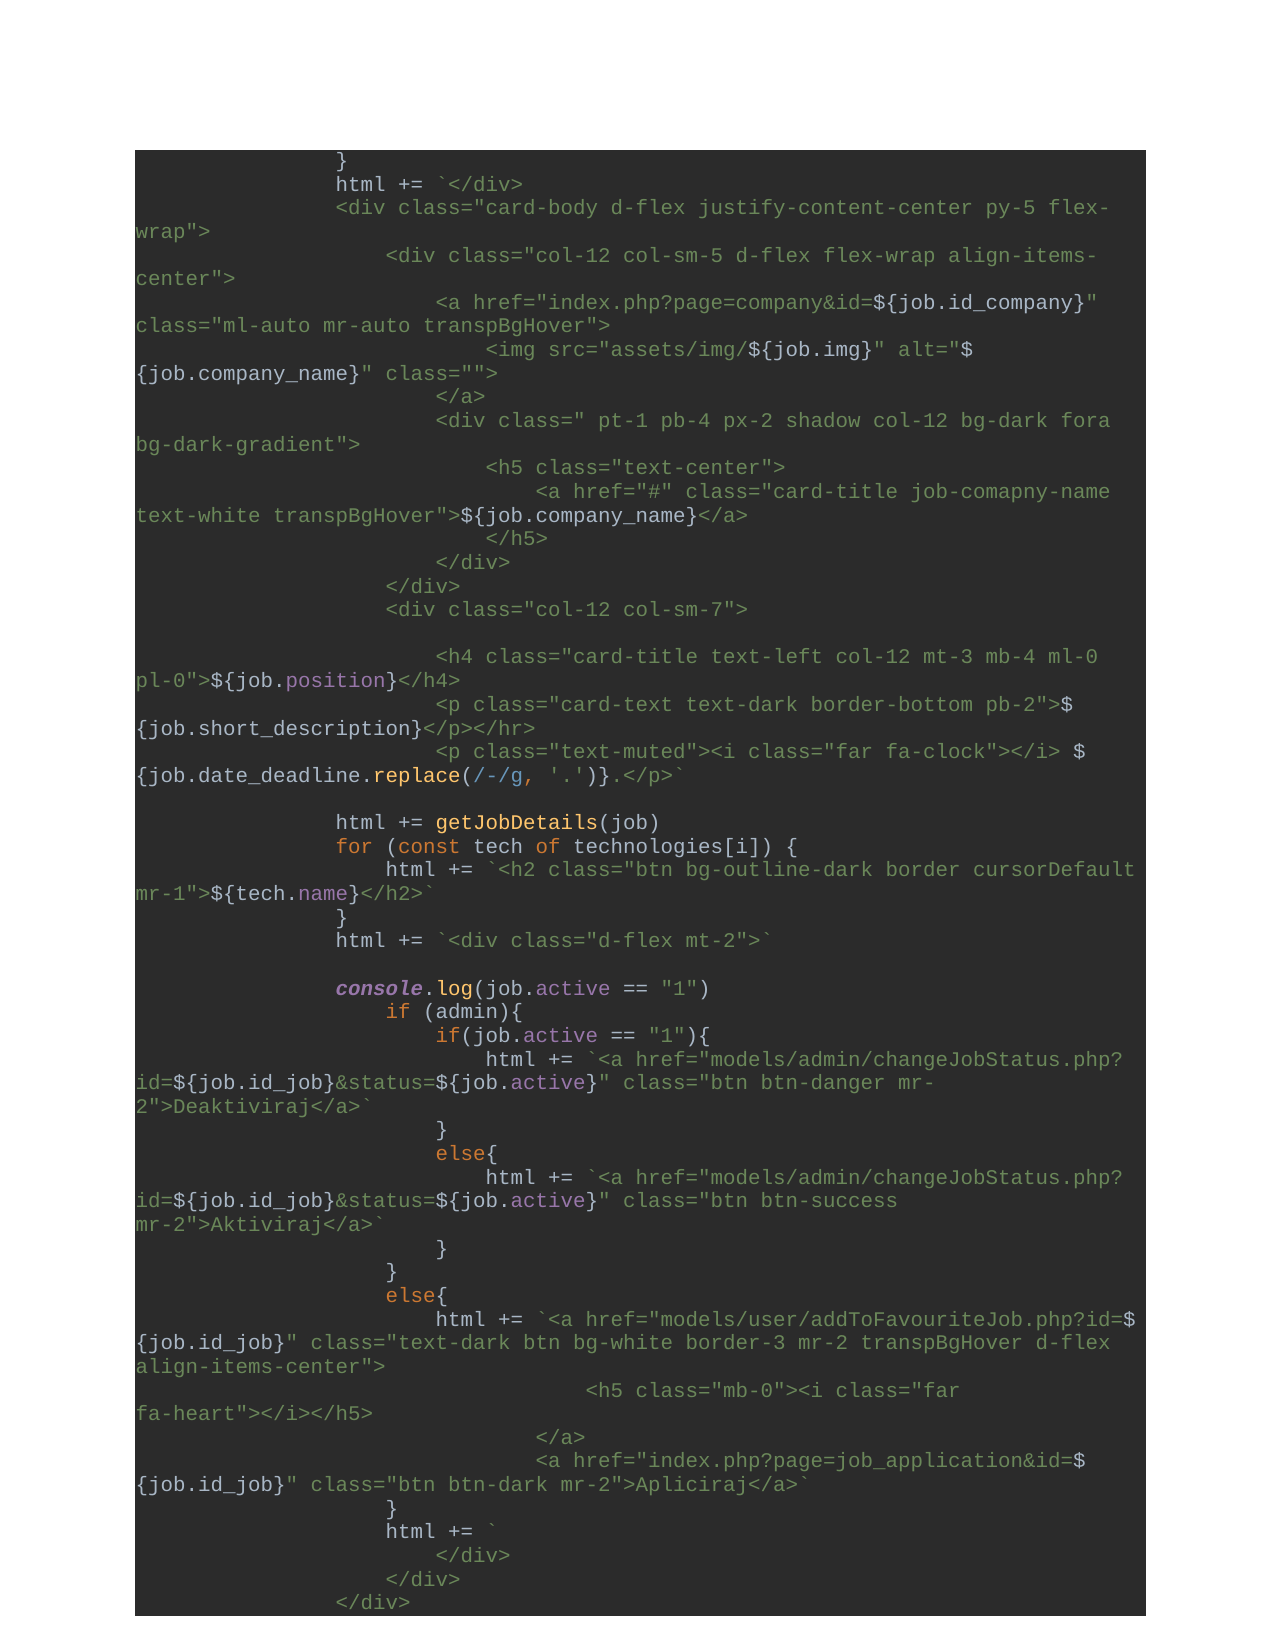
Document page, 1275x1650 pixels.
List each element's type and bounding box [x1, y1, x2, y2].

text [135, 150, 1146, 1616]
